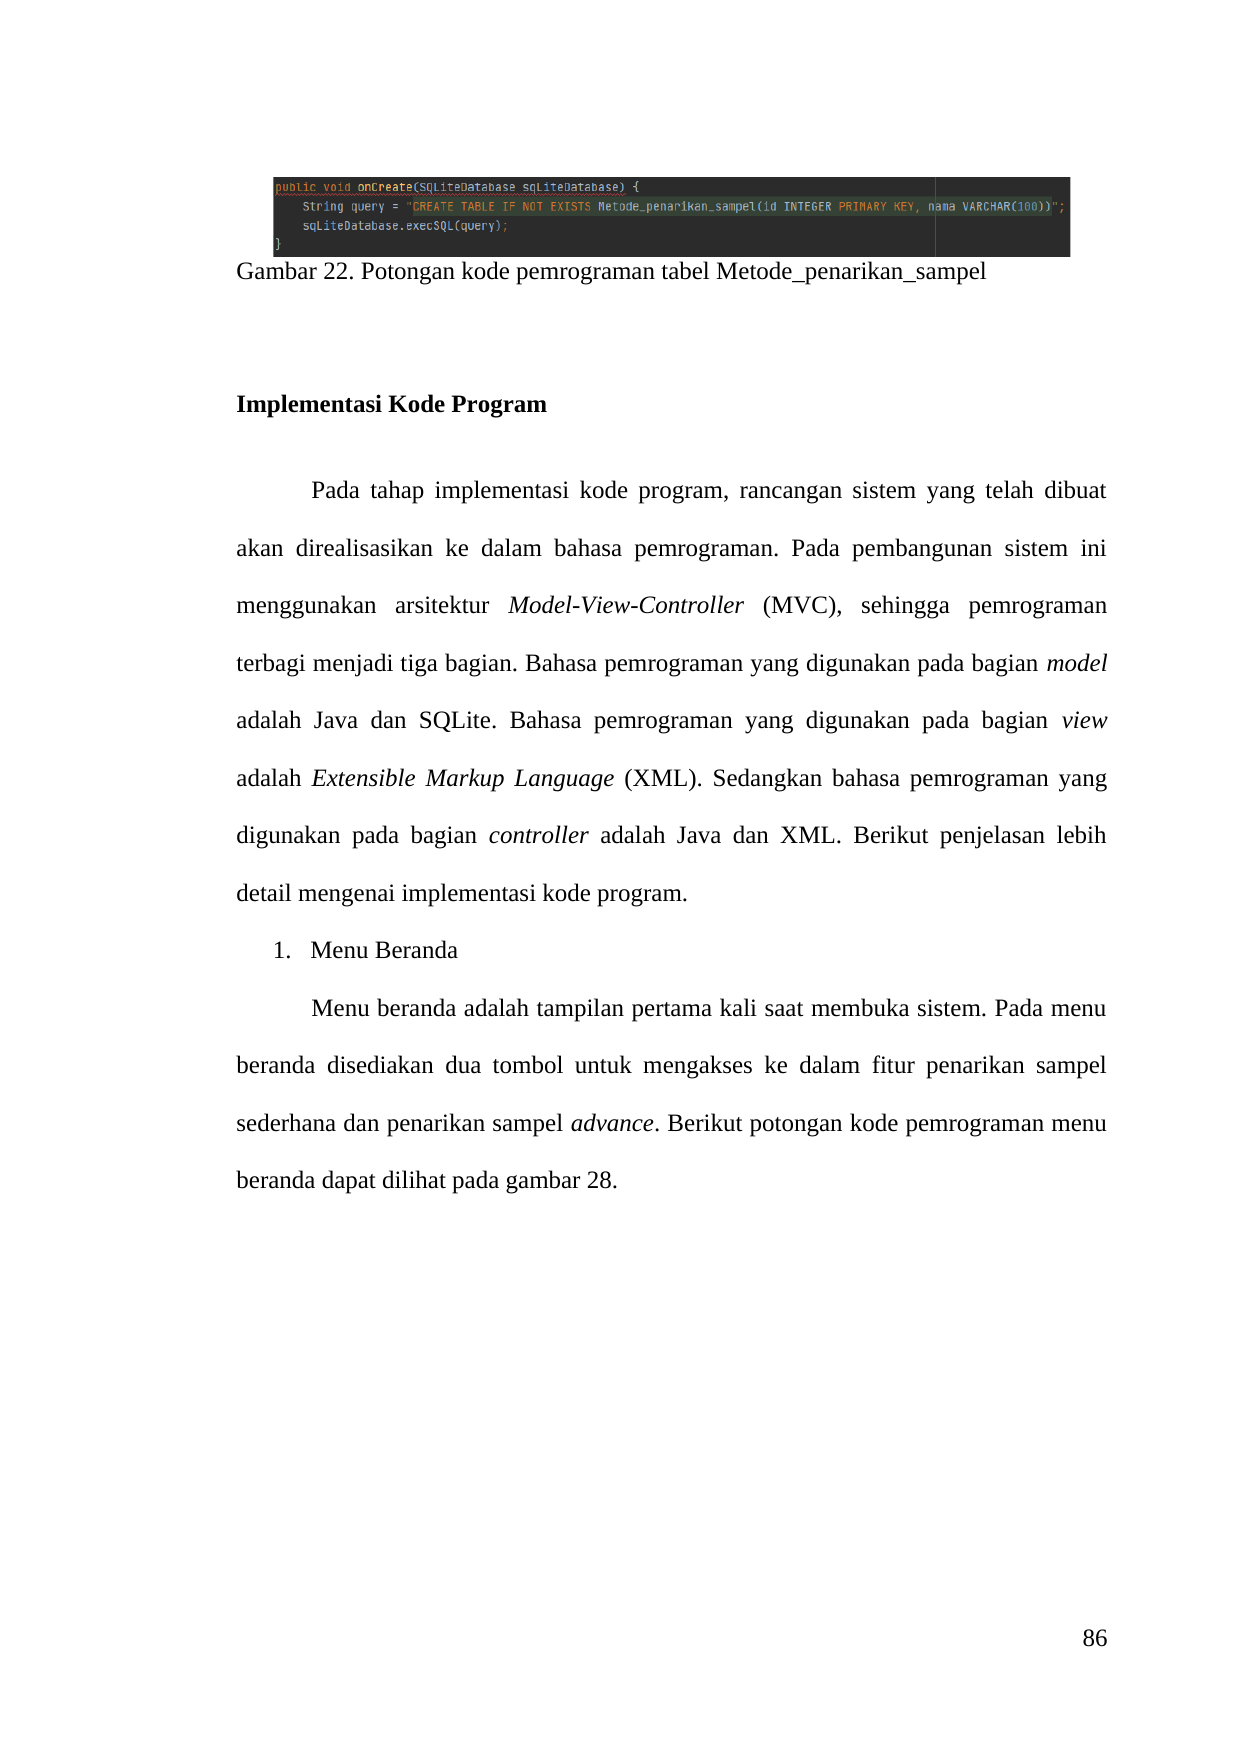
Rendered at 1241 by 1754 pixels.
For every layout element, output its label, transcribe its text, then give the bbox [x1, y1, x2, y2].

text Implementasi Kode Program [236, 389, 1107, 418]
text Pada tahap implementasi kode program, rancangan sistem yang telah dibuat akan direalisasikan ke dalam bahasa pemrograman. Pada pembangunan sistem ini menggunakan arsitektur Model-View-Controller (MVC), sehingga pemrograman terbagi menjadi tiga bagian. Bahasa pemrograman yang digunakan pada bagian model adalah Java dan SQLite. Bahasa pemrograman yang digunakan pada bagian view adalah Extensible Markup Language (XML). Sedangkan bahasa pemrograman yang digunakan pada bagian controller adalah Java dan XML. Berikut penjelasan lebih detail mengenai implementasi kode program. [236, 475, 1107, 906]
text Menu beranda adalah tampilan pertama kali saat membuka sistem. Pada menu beranda disediakan dua tombol untuk mengakses ke dalam fitur penarikan sampel sederhana dan penarikan sampel advance. Berikut potongan kode pemrograman menu beranda dapat dilihat pada gambar 28. [236, 993, 1107, 1194]
picture [273, 177, 1071, 257]
list Menu Beranda [273, 935, 1107, 964]
